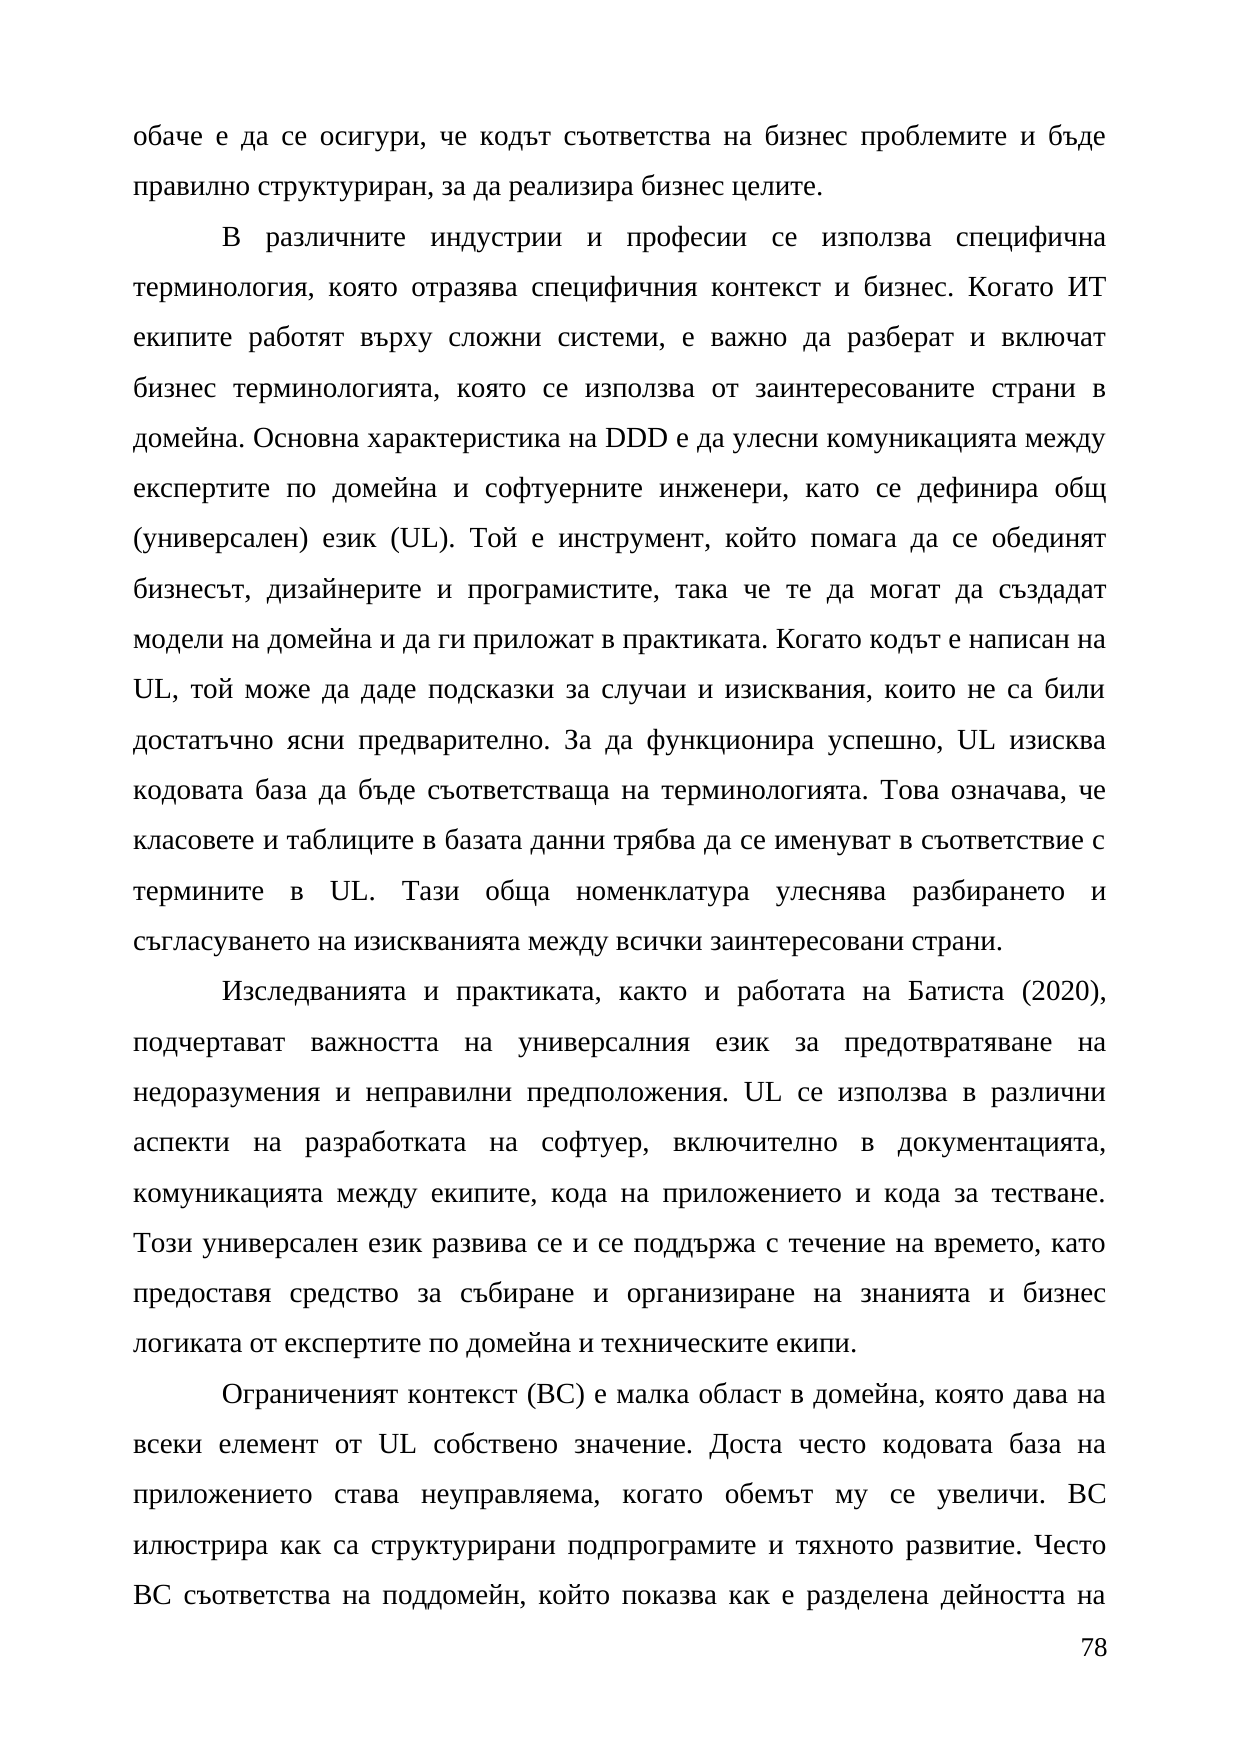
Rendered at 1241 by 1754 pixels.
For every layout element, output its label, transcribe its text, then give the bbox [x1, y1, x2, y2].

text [133, 1376, 1107, 1611]
text В различните индустрии и професии се използва специфична терминология, която отразява специфичния контекст и бизнес. Когато ИТ екипите работят върху сложни системи, е важно да разберат и включат бизнес терминологията, която се използва от заинтересованите страни в домейна. Основна характеристика на DDD е да улесни комуникацията между експертите по домейна и софтуерните инженери, като се дефинира общ (универсален) език (UL). Той е инструмент, който помага да се обединят бизнесът, дизайнерите и програмистите, така че те да могат да създадат модели на домейна и да ги приложат в практиката. Когато кодът е написан на UL, той може да даде подсказки за случаи и изисквания, които не са били достатъчно ясни предварително. За да функционира успешно, UL изисква кодовата база да бъде съответстваща на терминологията. Това означава, че класовете и таблиците в базата данни трябва да се именуват в съответствие с термините в UL. Тази обща номенклатура улеснява разбирането и съгласуването на изискванията между всички заинтересовани страни. [133, 219, 1107, 957]
text Изследванията и практиката, както и работата на Батиста (2020), подчертават важността на универсалния език за предотвратяване на недоразумения и неправилни предположения. UL се използва в различни аспекти на разработката на софтуер, включително в документацията, комуникацията между екипите, кода на приложението и кода за тестване. Този универсален език развива се и се поддържа с течение на времето, като предоставя средство за събиране и организиране на знанията и бизнес логиката от експертите по домейна и техническите екипи. [133, 973, 1107, 1359]
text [133, 118, 1107, 202]
